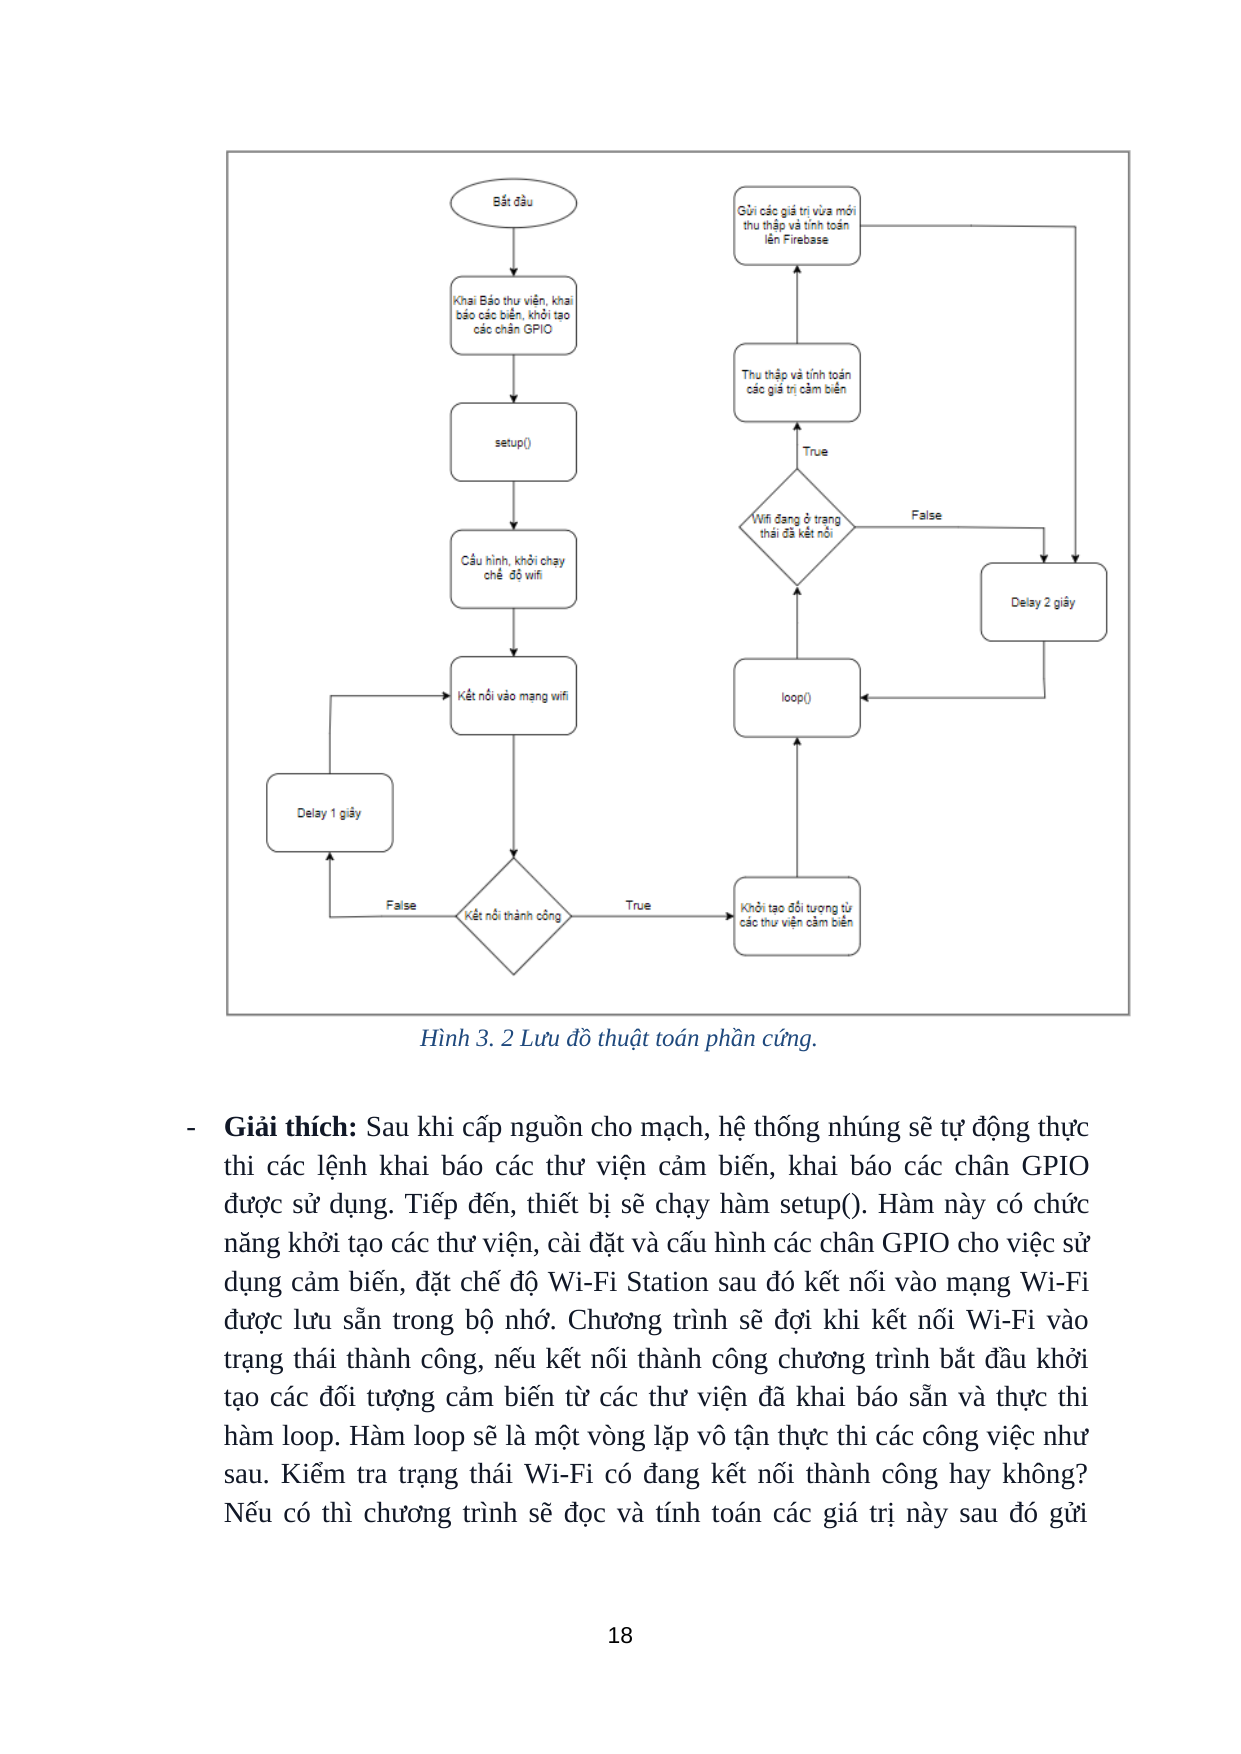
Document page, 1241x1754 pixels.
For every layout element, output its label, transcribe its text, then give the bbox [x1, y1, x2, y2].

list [186, 1143, 1090, 1528]
picture [225, 150, 1132, 1019]
text Hình 3. 2 Lưu đồ thuật toán phần cứng. [150, 1023, 1090, 1051]
